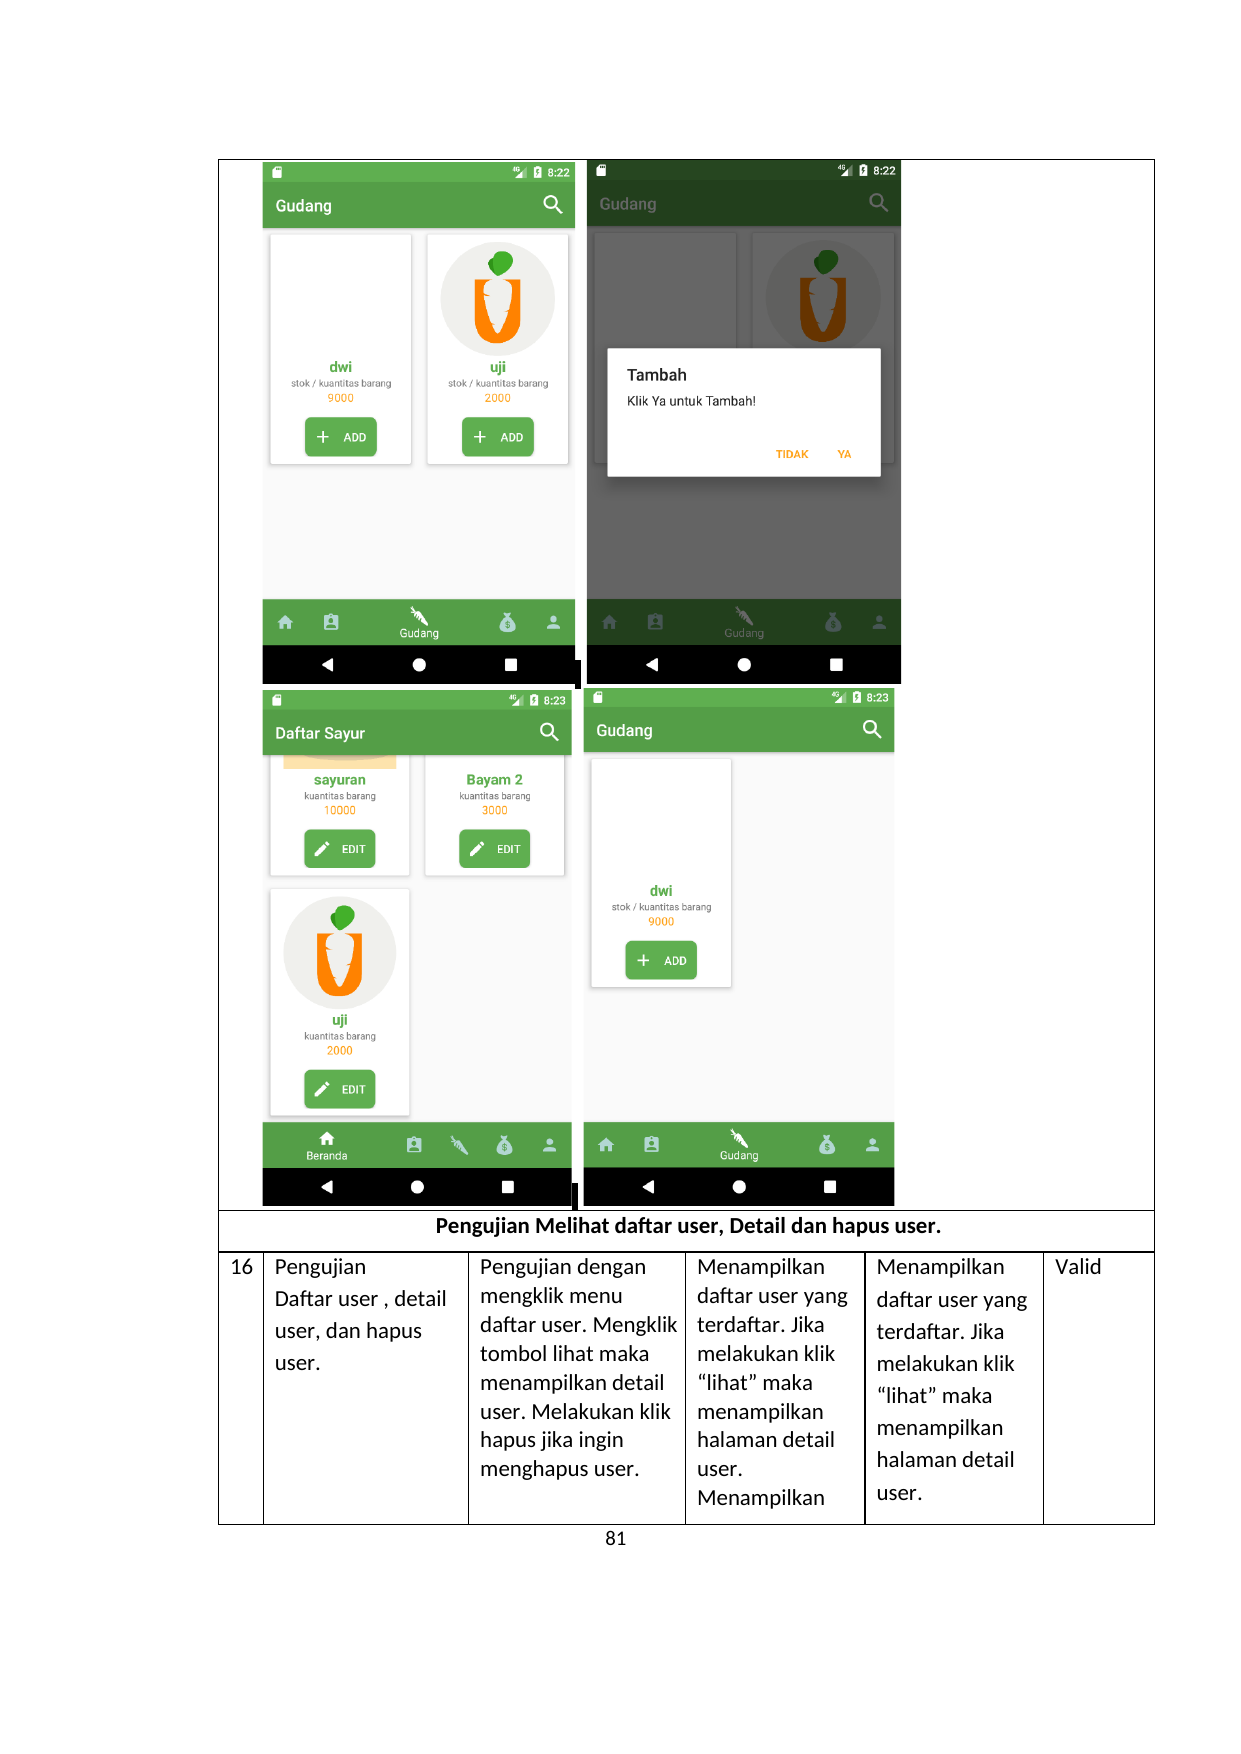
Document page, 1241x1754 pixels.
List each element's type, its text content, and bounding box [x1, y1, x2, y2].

table_cell [219, 160, 1154, 1210]
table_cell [264, 1253, 468, 1524]
table_cell Pengujian Melihat daftar user, Detail dan hapus user. [219, 1211, 1154, 1251]
table_cell Valid [1044, 1253, 1154, 1524]
picture [262, 690, 572, 1206]
picture [583, 688, 895, 1206]
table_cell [686, 1253, 864, 1524]
picture [262, 162, 575, 684]
table_cell 16 [219, 1253, 263, 1524]
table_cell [866, 1253, 1043, 1524]
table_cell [469, 1253, 685, 1524]
picture [586, 160, 902, 684]
